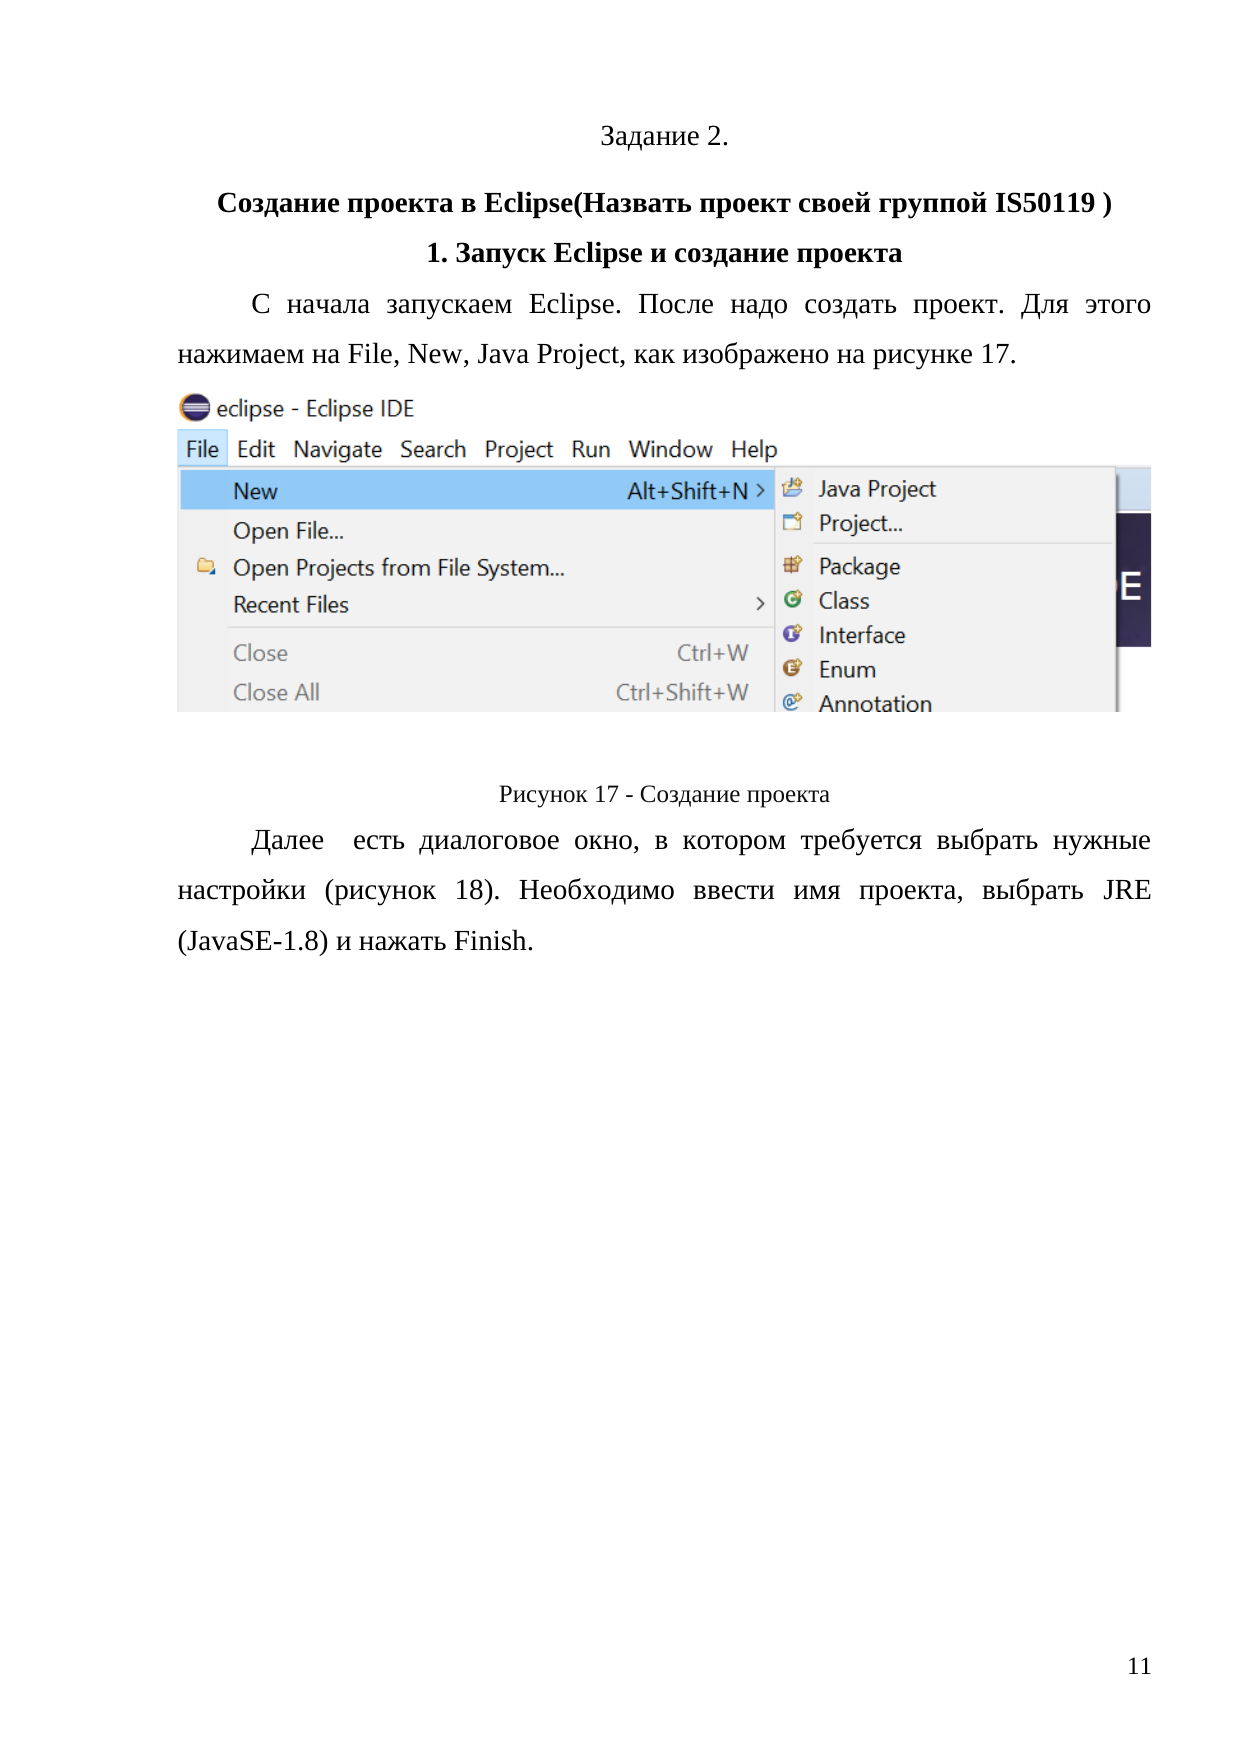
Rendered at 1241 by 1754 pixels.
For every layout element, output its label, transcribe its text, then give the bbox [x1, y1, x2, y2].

text 1. Запуск Eclipse и создание проекта [177, 235, 1152, 269]
text Задание 2. [177, 118, 1152, 152]
text Далее есть диалоговое окно, в котором требуется выбрать нужные настройки (рисунок 18). Необходимо ввести имя проекта, выбрать JRE (JavaSE-1.8) и нажать Finish. [177, 822, 1152, 956]
text Создание проекта в Eclipse(Назвать проект своей группой IS50119 ) [177, 185, 1152, 219]
text С начала запускаем Eclipse. После надо создать проект. Для этого нажимаем на File, New, Java Project, как изображено на рисунке 17. [177, 286, 1152, 369]
picture [177, 386, 1152, 712]
text Рисунок 17 - Создание проекта [177, 779, 1152, 808]
